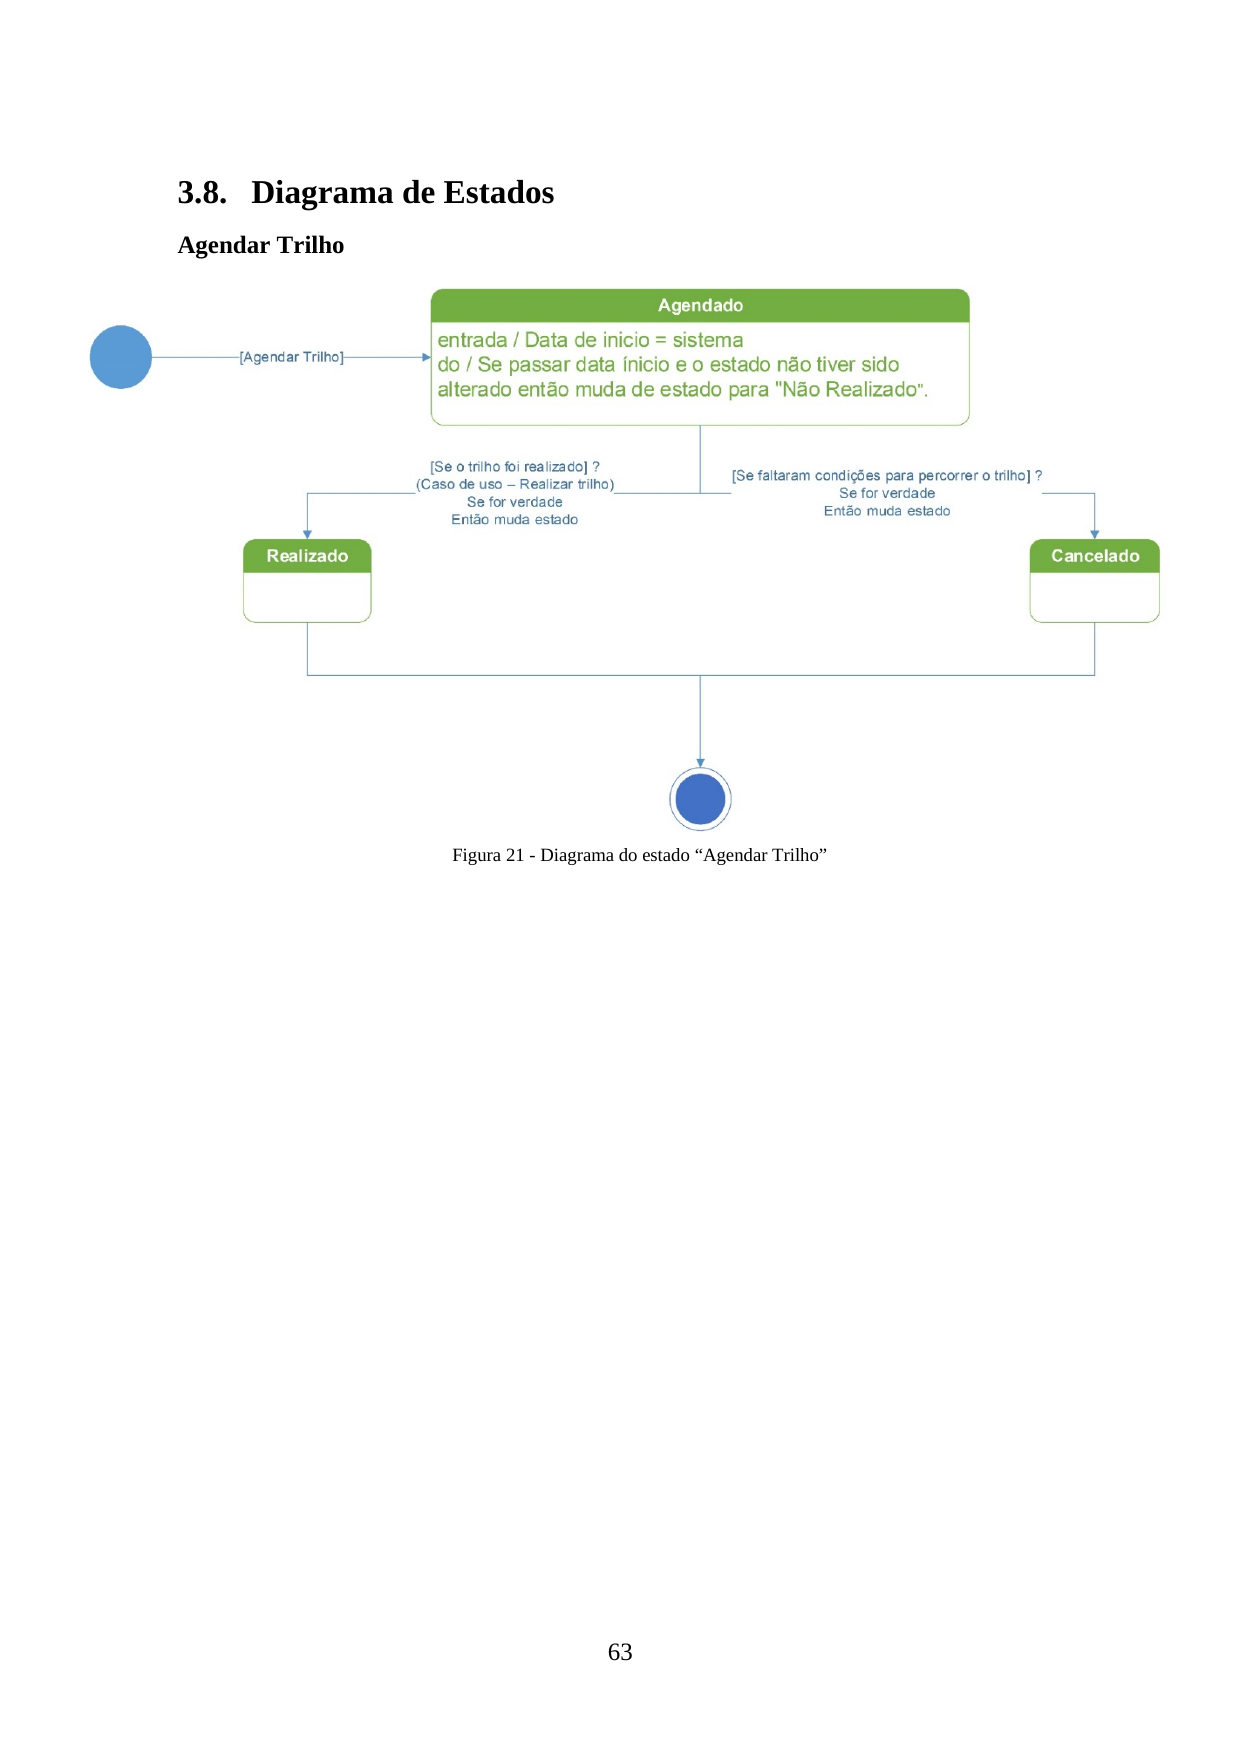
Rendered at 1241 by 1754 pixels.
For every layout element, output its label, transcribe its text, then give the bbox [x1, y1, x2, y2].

text Agendar Trilho [177, 230, 1063, 259]
subtitle Diagrama de Estados [177, 173, 1063, 211]
picture [88, 287, 1171, 832]
